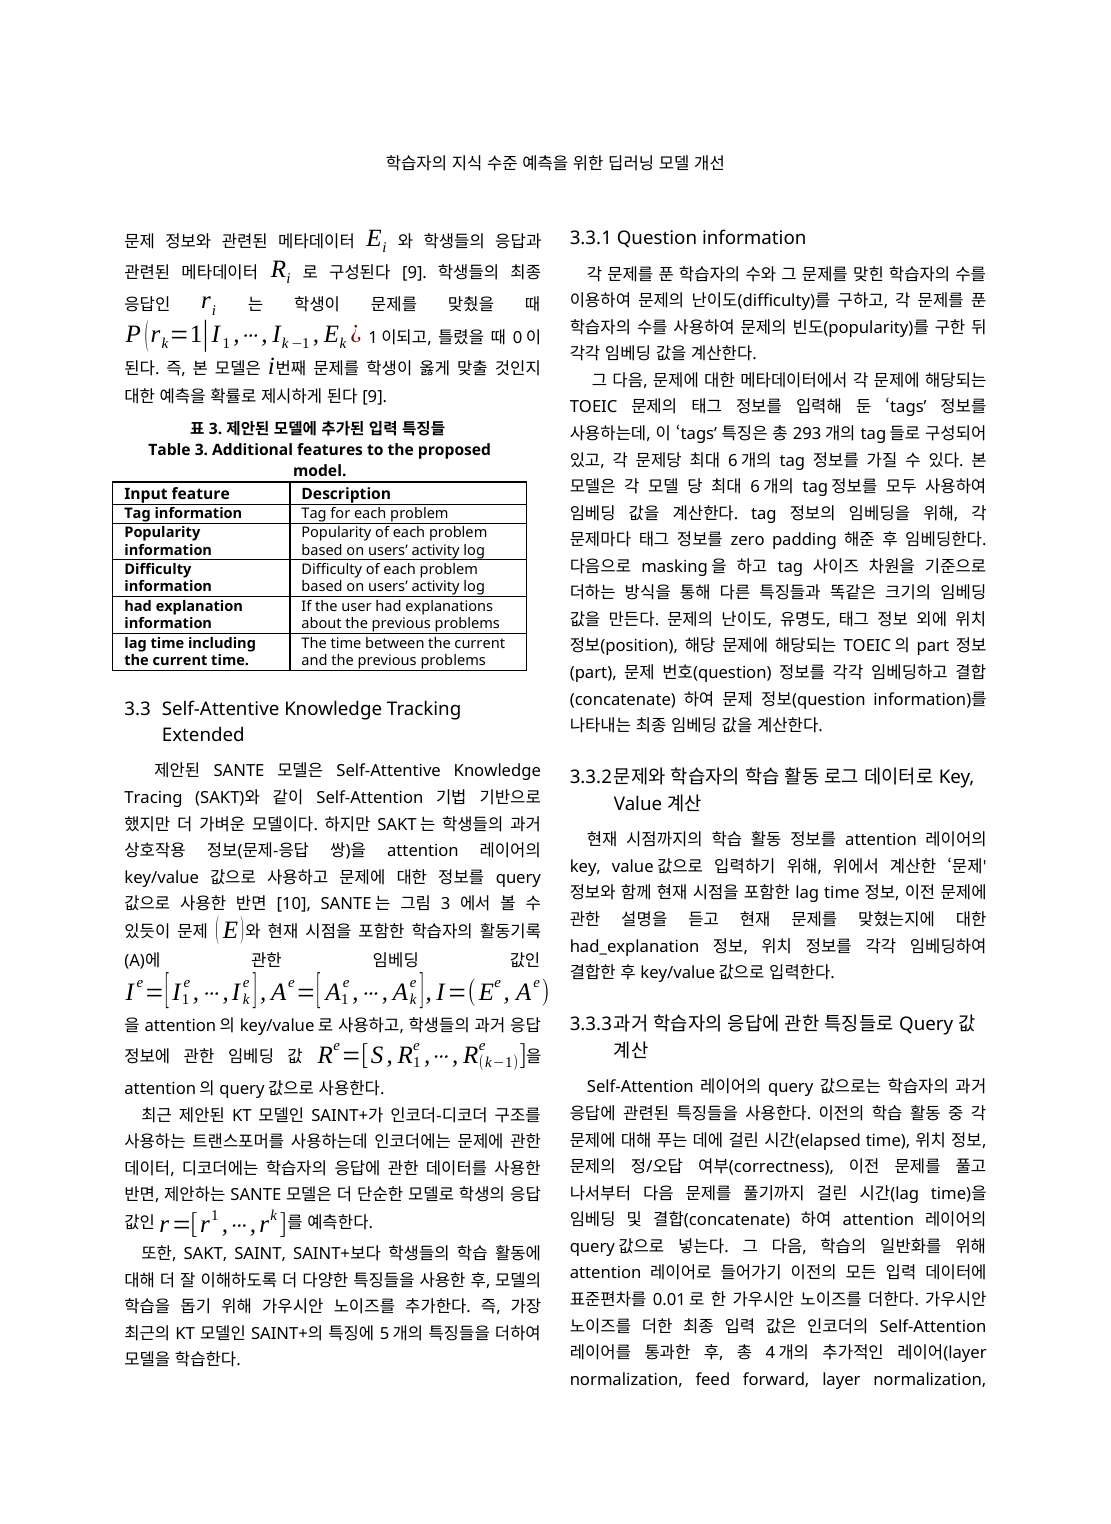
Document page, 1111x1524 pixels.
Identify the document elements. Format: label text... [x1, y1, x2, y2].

table_cell Description [291, 483, 526, 504]
list Self-Attentive Knowledge Tracking Extended [124, 432, 541, 747]
text 현재 시점까지의 학습 활동 정보를 attention 레이어의 key, value값으로 입력하기 위해, 위에서 계산한 ‘문제' 정보와 함께 현재 시점을 포함한 lag time 정보, 이전 문제에 관한 설명을 듣고 현재 문제를 맞혔는지에 대한 had_explanation 정보, 위치 정보를 각각 임베딩하여 결합한 후 key/value값으로 입력한다. [569, 824, 986, 983]
table_cell Difficulty information [113, 560, 289, 596]
table_cell Popularity of each problem based on users’ activity log [291, 524, 526, 559]
table_cell Input feature [113, 483, 289, 504]
table_cell Difficulty of each problem based on users’ activity log [291, 560, 526, 596]
table_cell The time between the current and the previous problems [291, 634, 526, 670]
table_cell lag time including the current time. [113, 634, 289, 670]
table_cell If the user had explanations about the previous problems [291, 597, 526, 633]
list 3.3.2 문제와 학습자의 학습 활동 로그 데이터로 Key, Value 계산 [569, 761, 986, 816]
text 제안된 SANTE 모델은 Self-Attentive Knowledge Tracing (SAKT)와 같이 Self-Attention 기법 기반으로 했지만 더 가벼운 모델이다. 하지만 SAKT는 학생들의 과거 상호작용 정보(문제-응답 쌍)을 attention 레이어의 key/value 값으로 사용하고 문제에 대한 정보를 query 값으로 사용한 반면 [10], SANTE는 그림 3 에서 볼 수 있듯이 문제 와 현재 시점을 포함한 학습자의 활동기록(A)에 관한 임베딩 값인 을 attention의 key/value로 사용하고, 학생들의 과거 응답 정보에 관한 임베딩 값 을 attention의 query값으로 사용한다. [124, 755, 541, 1099]
table_cell Popularity information [113, 524, 289, 559]
list 3.3.3 과거 학습자의 응답에 관한 특징들로 Query 값 계산 [569, 1008, 986, 1063]
list 3.3.1 Question information [569, 224, 986, 250]
table_cell Tag for each problem [291, 505, 526, 523]
text 그 다음, 문제에 대한 메타데이터에서 각 문제에 해당되는 TOEIC 문제의 태그 정보를 입력해 둔 ‘tags’ 정보를 사용하는데, 이 ‘tags’ 특징은 총 293개의 tag들로 구성되어 있고, 각 문제당 최대 6개의 tag 정보를 가질 수 있다. 본 모델은 각 모델 당 최대 6개의 tag정보를 모두 사용하여 임베딩 값을 계산한다. tag 정보의 임베딩을 위해, 각 문제마다 태그 정보를 zero padding 해준 후 임베딩한다. 다음으로 masking을 하고 tag 사이즈 차원을 기준으로 더하는 방식을 통해 다른 특징들과 똑같은 크기의 임베딩 값을 만든다. 문제의 난이도, 유명도, 태그 정보 외에 위치 정보(position), 해당 문제에 해당되는 TOEIC의 part 정보(part), 문제 번호(question) 정보를 각각 임베딩하고 결합 (concatenate) 하여 문제 정보(question information)를 나타내는 최종 임베딩 값을 계산한다. [569, 364, 986, 736]
text 각 문제를 푼 학습자의 수와 그 문제를 맞힌 학습자의 수를 이용하여 문제의 난이도(difficulty)를 구하고, 각 문제를 푼 학습자의 수를 사용하여 문제의 빈도(popularity)를 구한 뒤 각각 임베딩 값을 계산한다. [569, 258, 986, 364]
text 최근 제안된 KT 모델인 SAINT+가 인코더-디코더 구조를 사용하는 트랜스포머를 사용하는데 인코더에는 문제에 관한 데이터, 디코더에는 학습자의 응답에 관한 데이터를 사용한 반면, 제안하는 SANTE 모델은 더 단순한 모델로 학생의 응답 값인 를 예측한다. [124, 1099, 541, 1238]
table_header 표 3. 제안된 모델에 추가된 입력 특징들 Table 3. Additional features to the proposed model. [113, 416, 526, 481]
table_cell Tag information [113, 505, 289, 523]
table_cell had explanation information [113, 597, 289, 633]
text 또한, SAKT, SAINT, SAINT+보다 학생들의 학습 활동에 대해 더 잘 이해하도록 더 다양한 특징들을 사용한 후, 모델의 학습을 돕기 위해 가우시안 노이즈를 추가한다. 즉, 가장 최근의 KT 모델인 SAINT+의 특징에 5개의 특징들을 더하여 모델을 학습한다. [124, 1238, 541, 1371]
